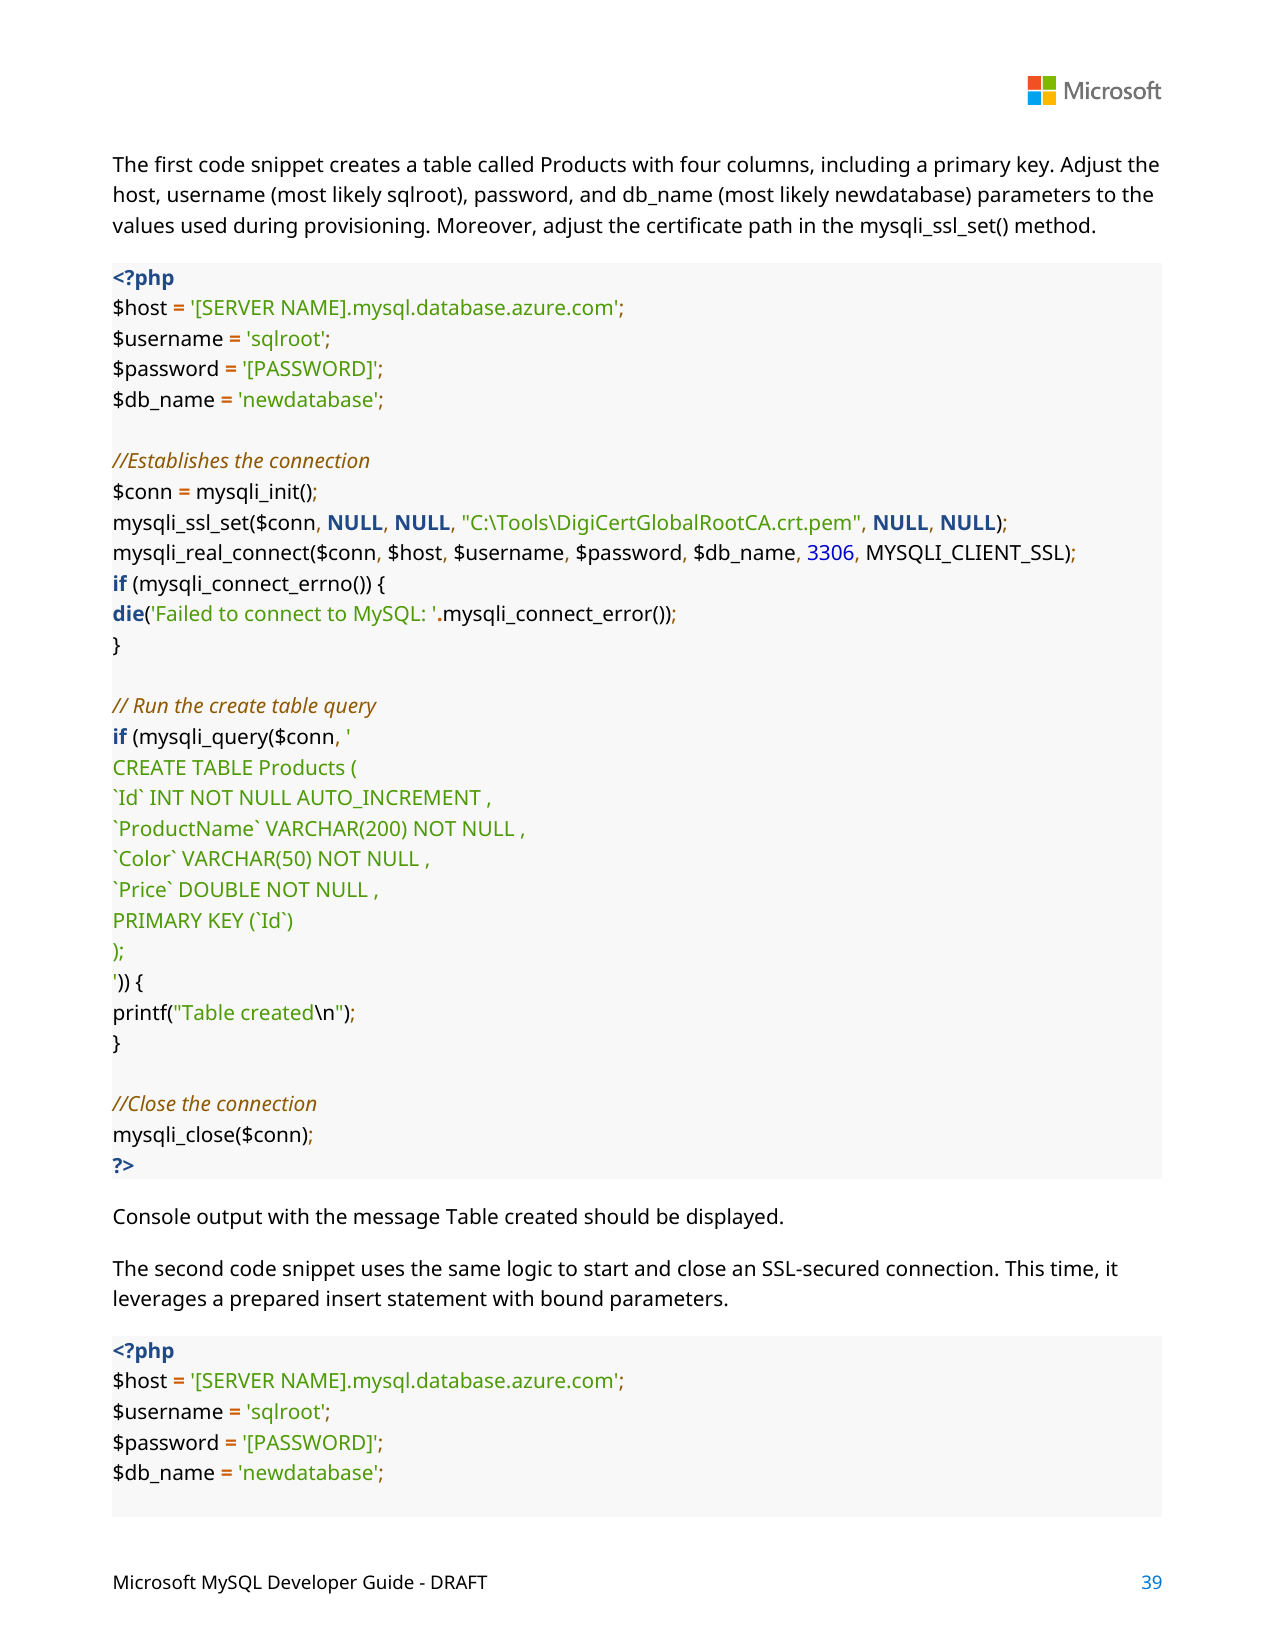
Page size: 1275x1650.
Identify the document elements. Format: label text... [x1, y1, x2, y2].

text Console output with the message Table created should be displayed. [112, 1202, 1162, 1231]
picture [1026, 75, 1163, 107]
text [112, 1336, 1162, 1517]
text The first code snippet creates a table called Products with four columns, including a primary key. Adjust the host, username (most likely sqlroot), password, and db_name (most likely newdatabase) parameters to the values used during provisioning. Moreover, adjust the certificate path in the mysqli_ssl_set() method. [112, 150, 1162, 240]
text The second code snippet uses the same logic to start and close an SSL-secured connection. This time, it leverages a prepared insert statement with bound parameters. [112, 1254, 1162, 1313]
text <?php $host = '[SERVER NAME].mysql.database.azure.com'; $username = 'sqlroot'; $password = '[PASSWORD]'; $db_name = 'newdatabase'; //Establishes the connection $conn = mysqli_init(); mysqli_ssl_set($conn, NULL, NULL, "C:\Tools\DigiCertGlobalRootCA.crt.pem", NULL, NULL); mysqli_real_connect($conn, $host, $username, $password, $db_name, 3306, MYSQLI_CLIENT_SSL); if (mysqli_connect_errno()) { die('Failed to connect to MySQL: '.mysqli_connect_error()); } // Run the create table query if (mysqli_query($conn, ' CREATE TABLE Products ( `Id` INT NOT NULL AUTO_INCREMENT , `ProductName` VARCHAR(200) NOT NULL , `Color` VARCHAR(50) NOT NULL , `Price` DOUBLE NOT NULL , PRIMARY KEY (`Id`) ); ')) { printf("Table created\n"); } //Close the connection mysqli_close($conn); ?> [112, 263, 1162, 1179]
